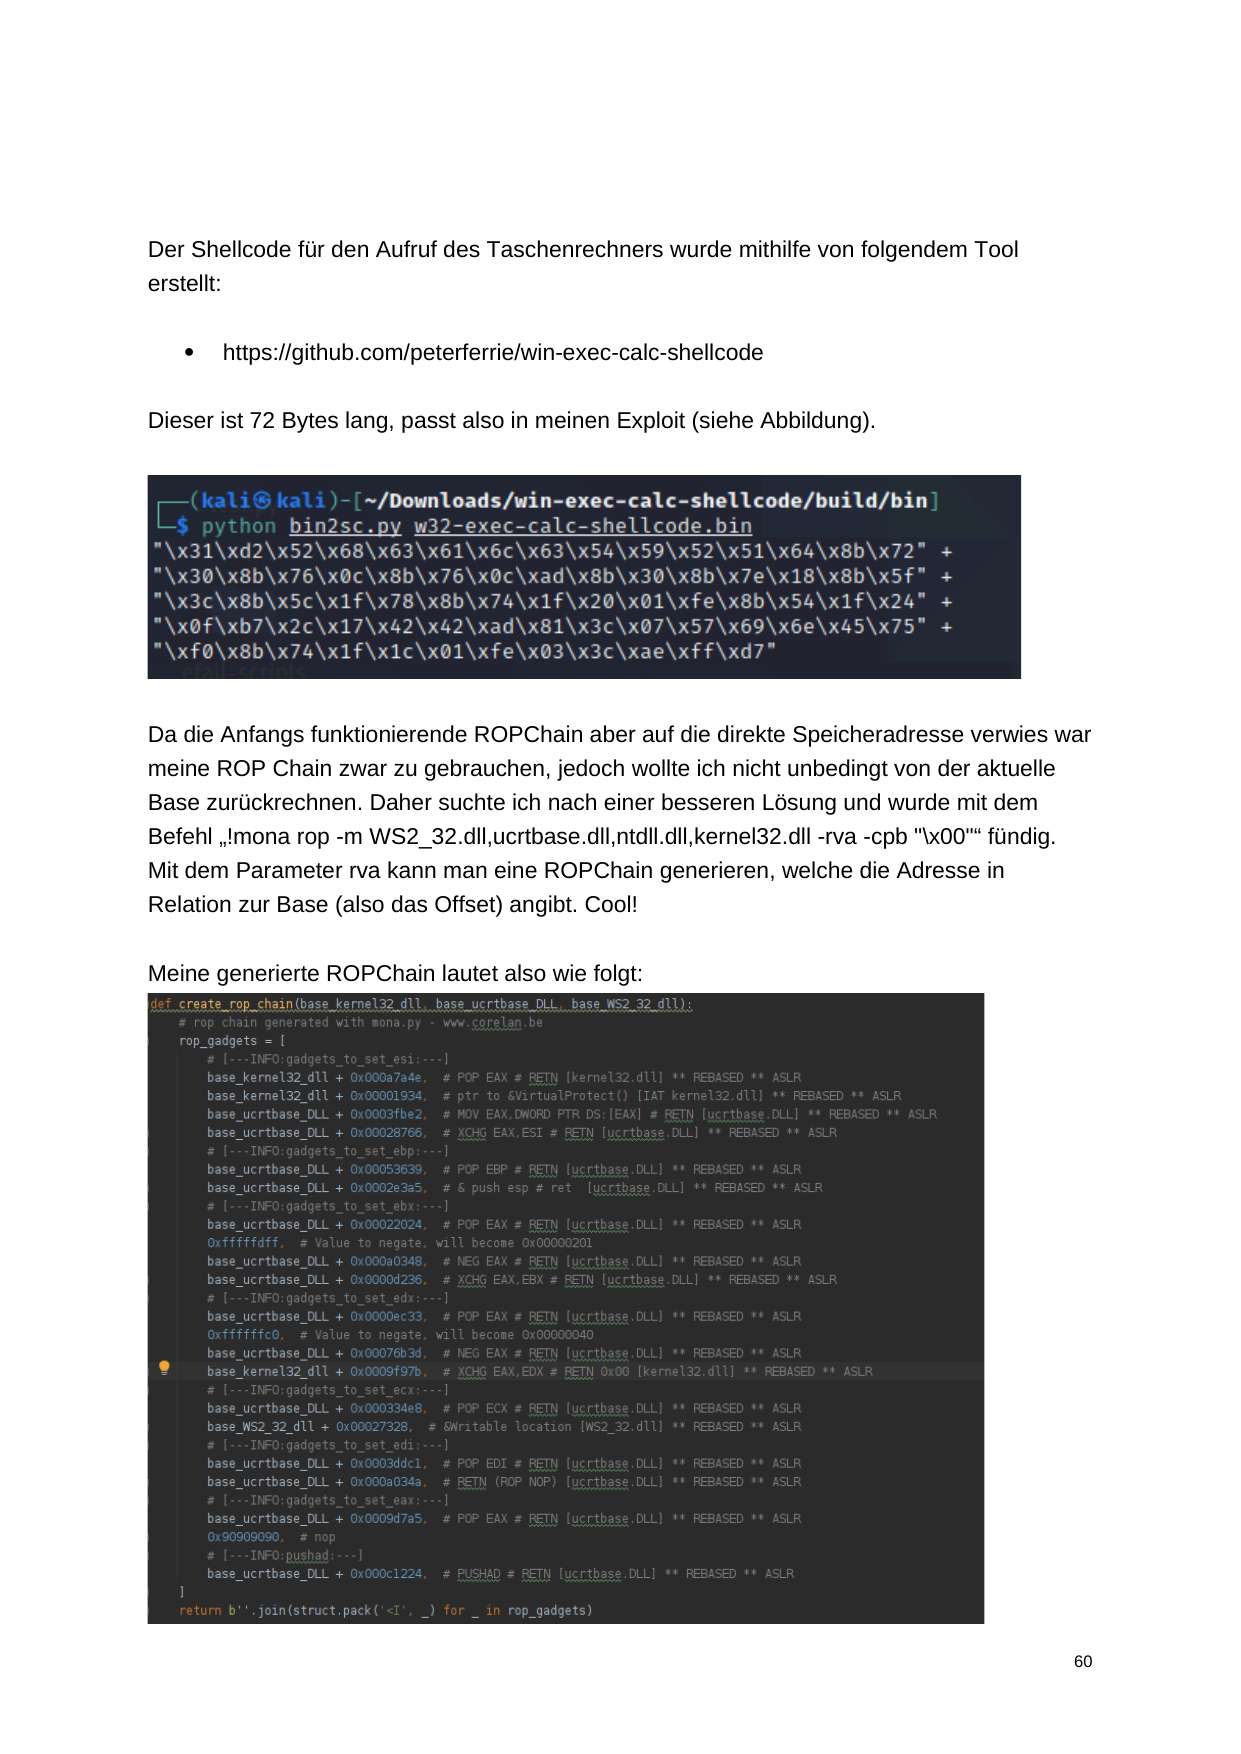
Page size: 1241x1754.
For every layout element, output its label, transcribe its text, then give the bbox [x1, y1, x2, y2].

text Der Shellcode für den Aufruf des Taschenrechners wurde mithilfe von folgendem Tool erstellt: [148, 236, 1092, 297]
text Da die Anfangs funktionierende ROPChain aber auf die direkte Speicheradresse verwies war meine ROP Chain zwar zu gebrauchen, jedoch wollte ich nicht unbedingt von der aktuelle Base zurückrechnen. Daher suchte ich nach einer besseren Lösung und wurde mit dem Befehl „!mona rop -m WS2_32.dll,ucrtbase.dll,ntdll.dll,kernel32.dll -rva -cpb "\x00"“ fündig. Mit dem Parameter rva kann man eine ROPChain generieren, welche die Adresse in Relation zur Base (also das Offset) angibt. Cool! [148, 721, 1092, 918]
list https://github.com/peterferrie/win-exec-calc-shellcode [185, 339, 1092, 365]
text Dieser ist 72 Bytes lang, passt also in meinen Exploit (siehe Abbildung). [148, 407, 1092, 433]
picture [147, 993, 985, 1624]
picture [147, 475, 1022, 679]
text Meine generierte ROPChain lautet also wie folgt: [148, 960, 1092, 986]
